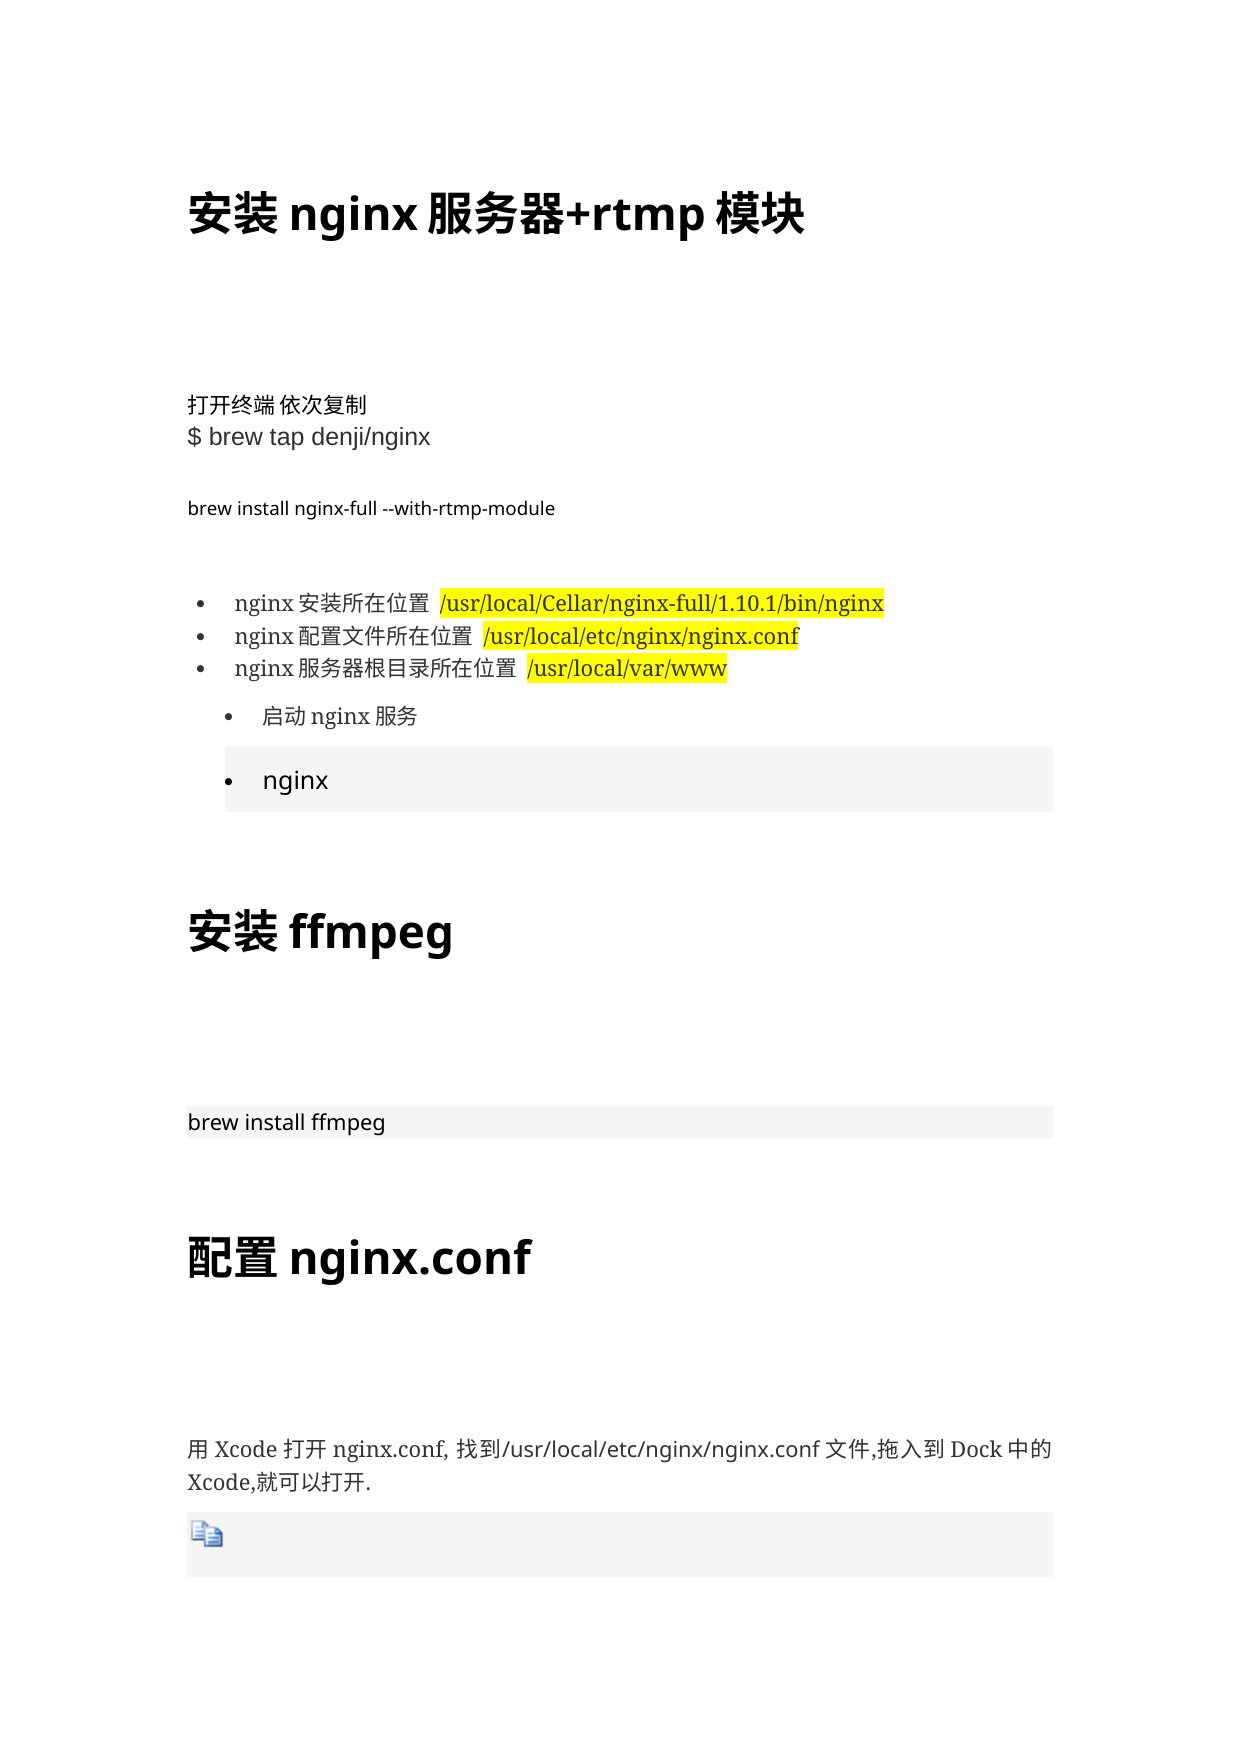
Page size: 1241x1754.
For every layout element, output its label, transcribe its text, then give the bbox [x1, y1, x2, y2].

subtitle 配置nginx.conf [187, 1206, 1053, 1303]
subtitle 安装ffmpeg [187, 880, 1053, 977]
text $ brew tap denji/nginx [187, 420, 1053, 453]
subtitle 安装nginx服务器+rtmp模块 [187, 162, 1053, 259]
picture [187, 1512, 230, 1554]
list nginx服务器根目录所在位置 /usr/local/var/www [197, 651, 1037, 683]
list nginx配置文件所在位置 /usr/local/etc/nginx/nginx.conf [197, 618, 1037, 651]
text brew install ffmpeg [187, 1106, 1053, 1138]
text brew install nginx-full --with-rtmp-module [187, 492, 1053, 524]
list nginx安装所在位置 /usr/local/Cellar/nginx-full/1.10.1/bin/nginx [197, 586, 1037, 618]
list nginx [225, 747, 1053, 812]
text 用Xcode打开nginx.conf, 找到/usr/local/etc/nginx/nginx.conf 文件,拖入到Dock中的Xcode,就可以打开. [187, 1432, 1053, 1497]
text 打开终端 依次复制 [187, 388, 1053, 420]
list 启动nginx服务 [225, 699, 1053, 731]
